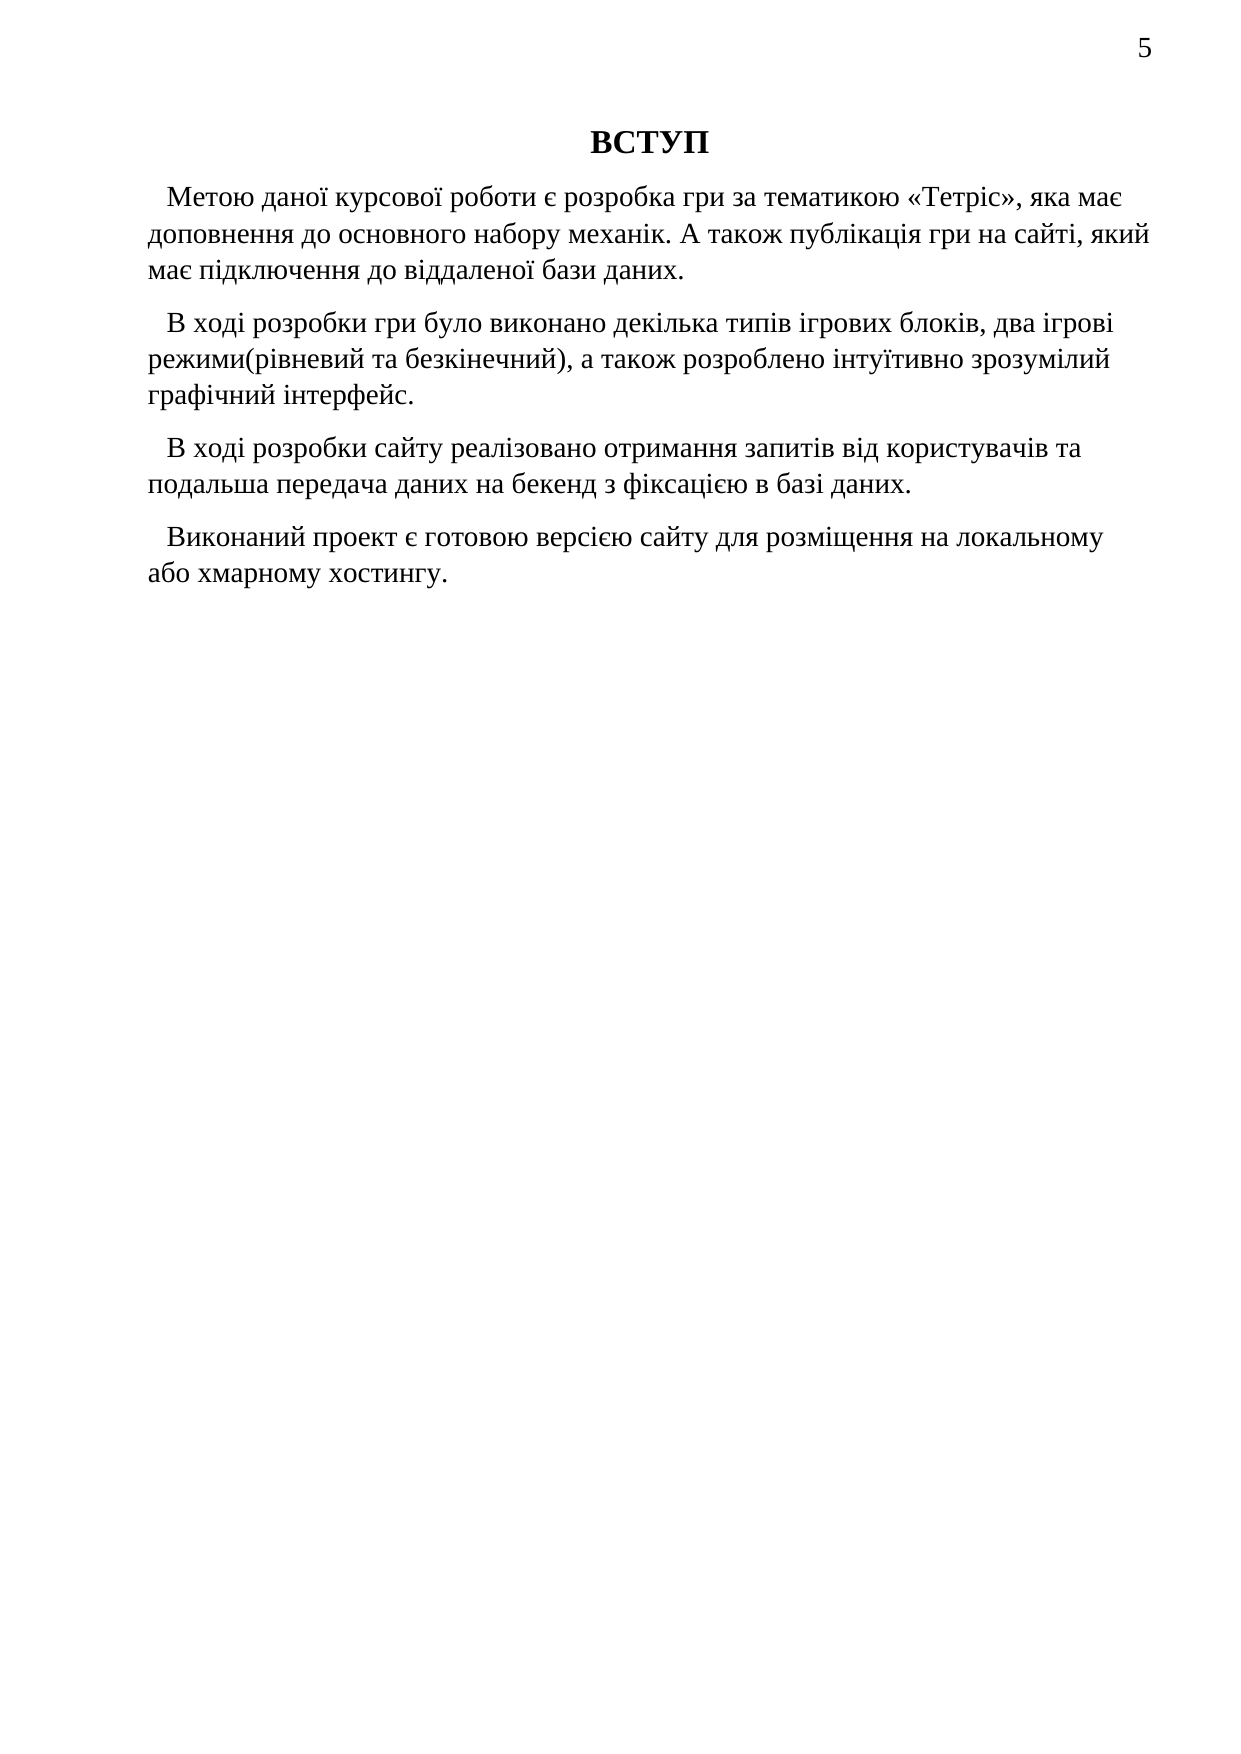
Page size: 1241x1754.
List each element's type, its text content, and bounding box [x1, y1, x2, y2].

subtitle ВСТУП [148, 122, 1152, 160]
text Метою даної курсової роботи є розробка гри за тематикою «Тетріс», яка має доповнення до основного набору механік. А також публікація гри на сайті, який має підключення до віддаленої бази даних. [148, 179, 1152, 285]
text В ході розробки гри було виконано декілька типів ігрових блоків, два ігрові режими(рівневий та безкінечний), а також розроблено інтуїтивно зрозумілий графічний інтерфейс. [148, 305, 1152, 411]
text В ході розробки сайту реалізовано отримання запитів від користувачів та подальша передача даних на бекенд з фіксацією в базі даних. [148, 430, 1152, 499]
text Виконаний проект є готовою версією сайту для розміщення на локальному або хмарному хостингу. [148, 519, 1152, 588]
